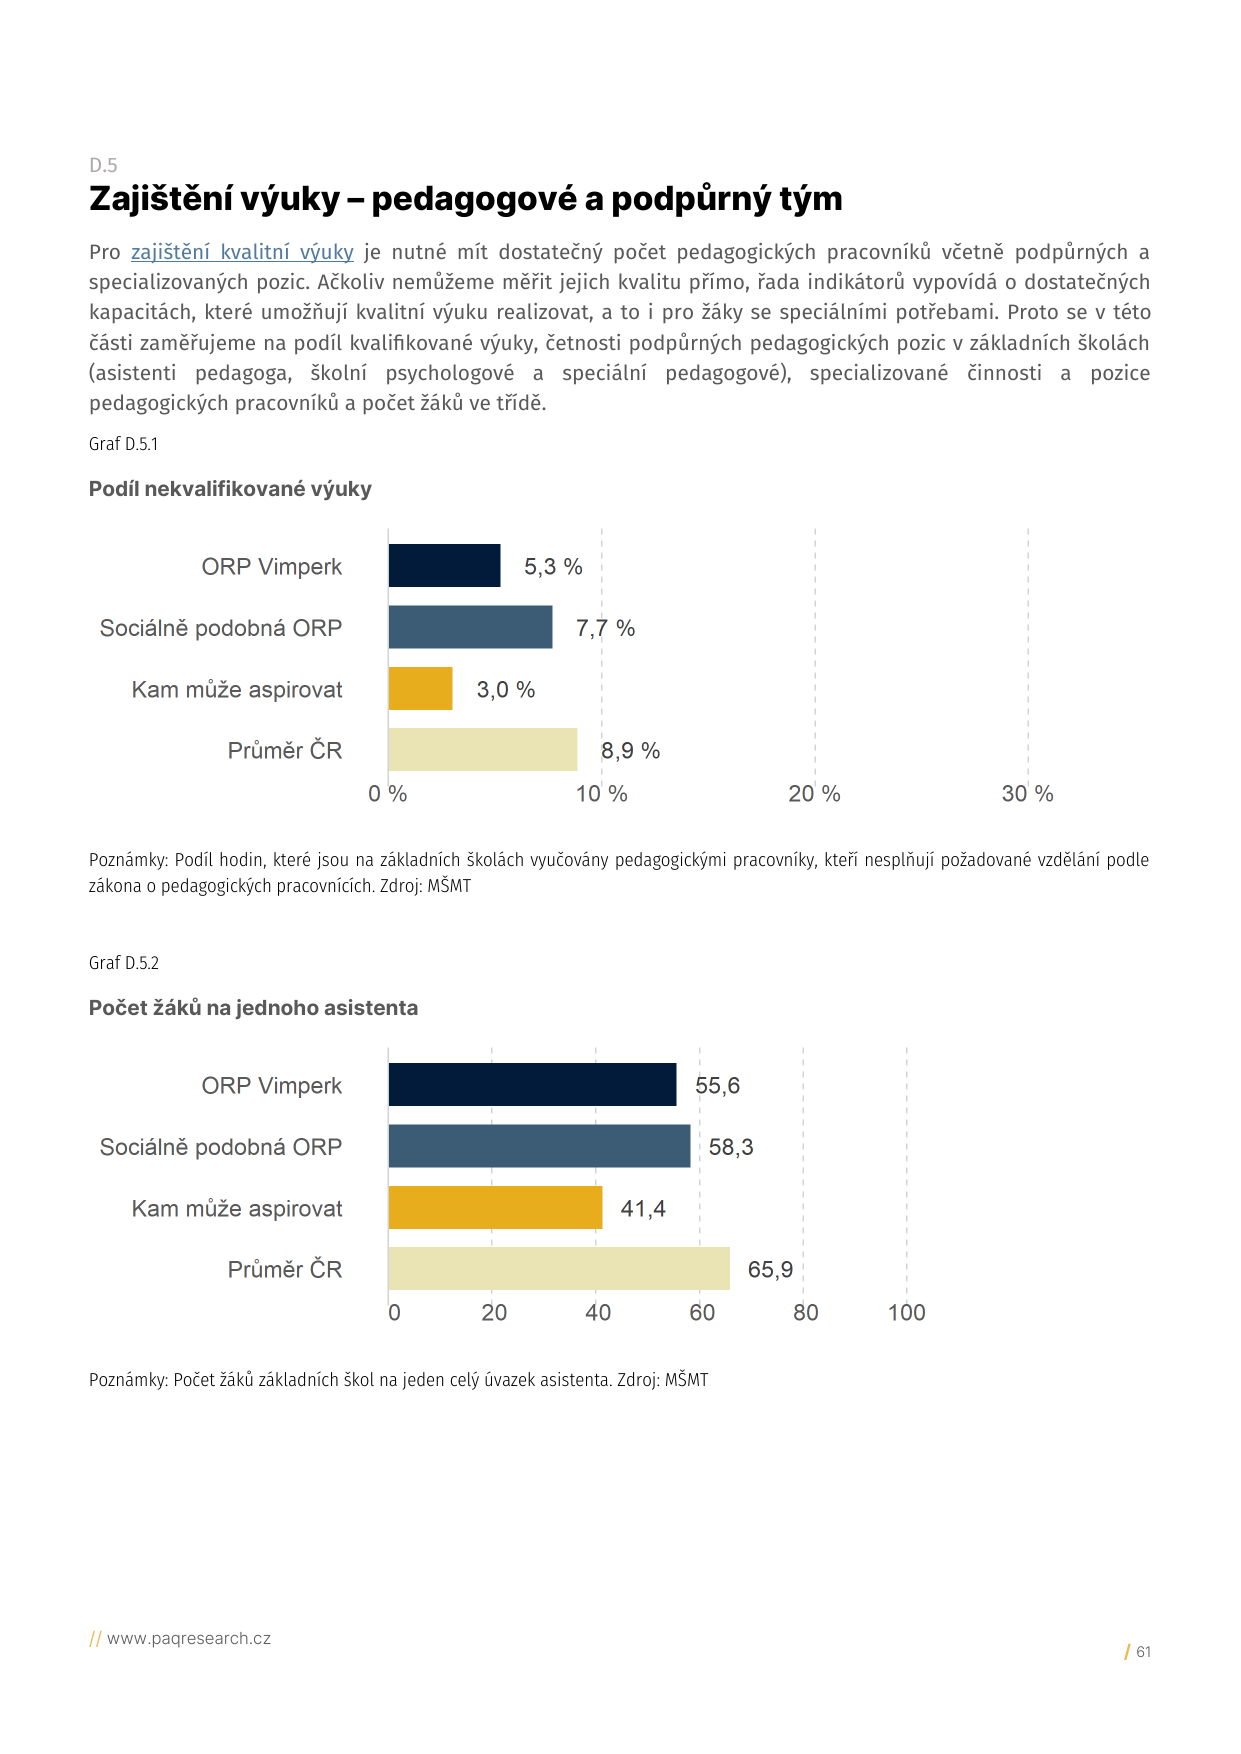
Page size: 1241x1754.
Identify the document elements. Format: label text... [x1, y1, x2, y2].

picture [88, 501, 1139, 833]
text Podíl nekvalifikované výuky [89, 471, 1152, 501]
text Pro zajištění kvalitní výuky je nutné mít dostatečný počet pedagogických pracovníků včetně podpůrných a specializovaných pozic. Ačkoliv nemůžeme měřit jejich kvalitu přímo, řada indikátorů vypovídá o dostatečných kapacitách, které umožňují kvalitní výuku realizovat, a to i pro žáky se speciálními potřebami. Proto se v této části zaměřujeme na podíl kvalifikované výuky, četnosti podpůrných pedagogických pozic v základních školách (asistenti pedagoga, školní psychologové a speciální pedagogové), specializované činnosti a pozice pedagogických pracovníků a počet žáků ve třídě. [89, 235, 1152, 416]
text Počet žáků na jednoho asistenta [89, 990, 1152, 1020]
subtitle Zajištění výuky – pedagogové a podpůrný tým [89, 178, 1152, 218]
text Poznámky: Počet žáků základních škol na jeden celý úvazek asistenta. Zdroj: MŠMT [89, 1368, 1152, 1391]
text Graf D.5.2 [89, 952, 1152, 974]
text Graf D.5.1 [89, 433, 1152, 455]
picture [88, 1020, 1139, 1352]
text D.5 [89, 148, 1152, 178]
text Poznámky: Podíl hodin, které jsou na základních školách vyučovány pedagogickými pracovníky, kteří nesplňují požadované vzdělání podle zákona o pedagogických pracovnících. Zdroj: MŠMT [89, 849, 1152, 898]
